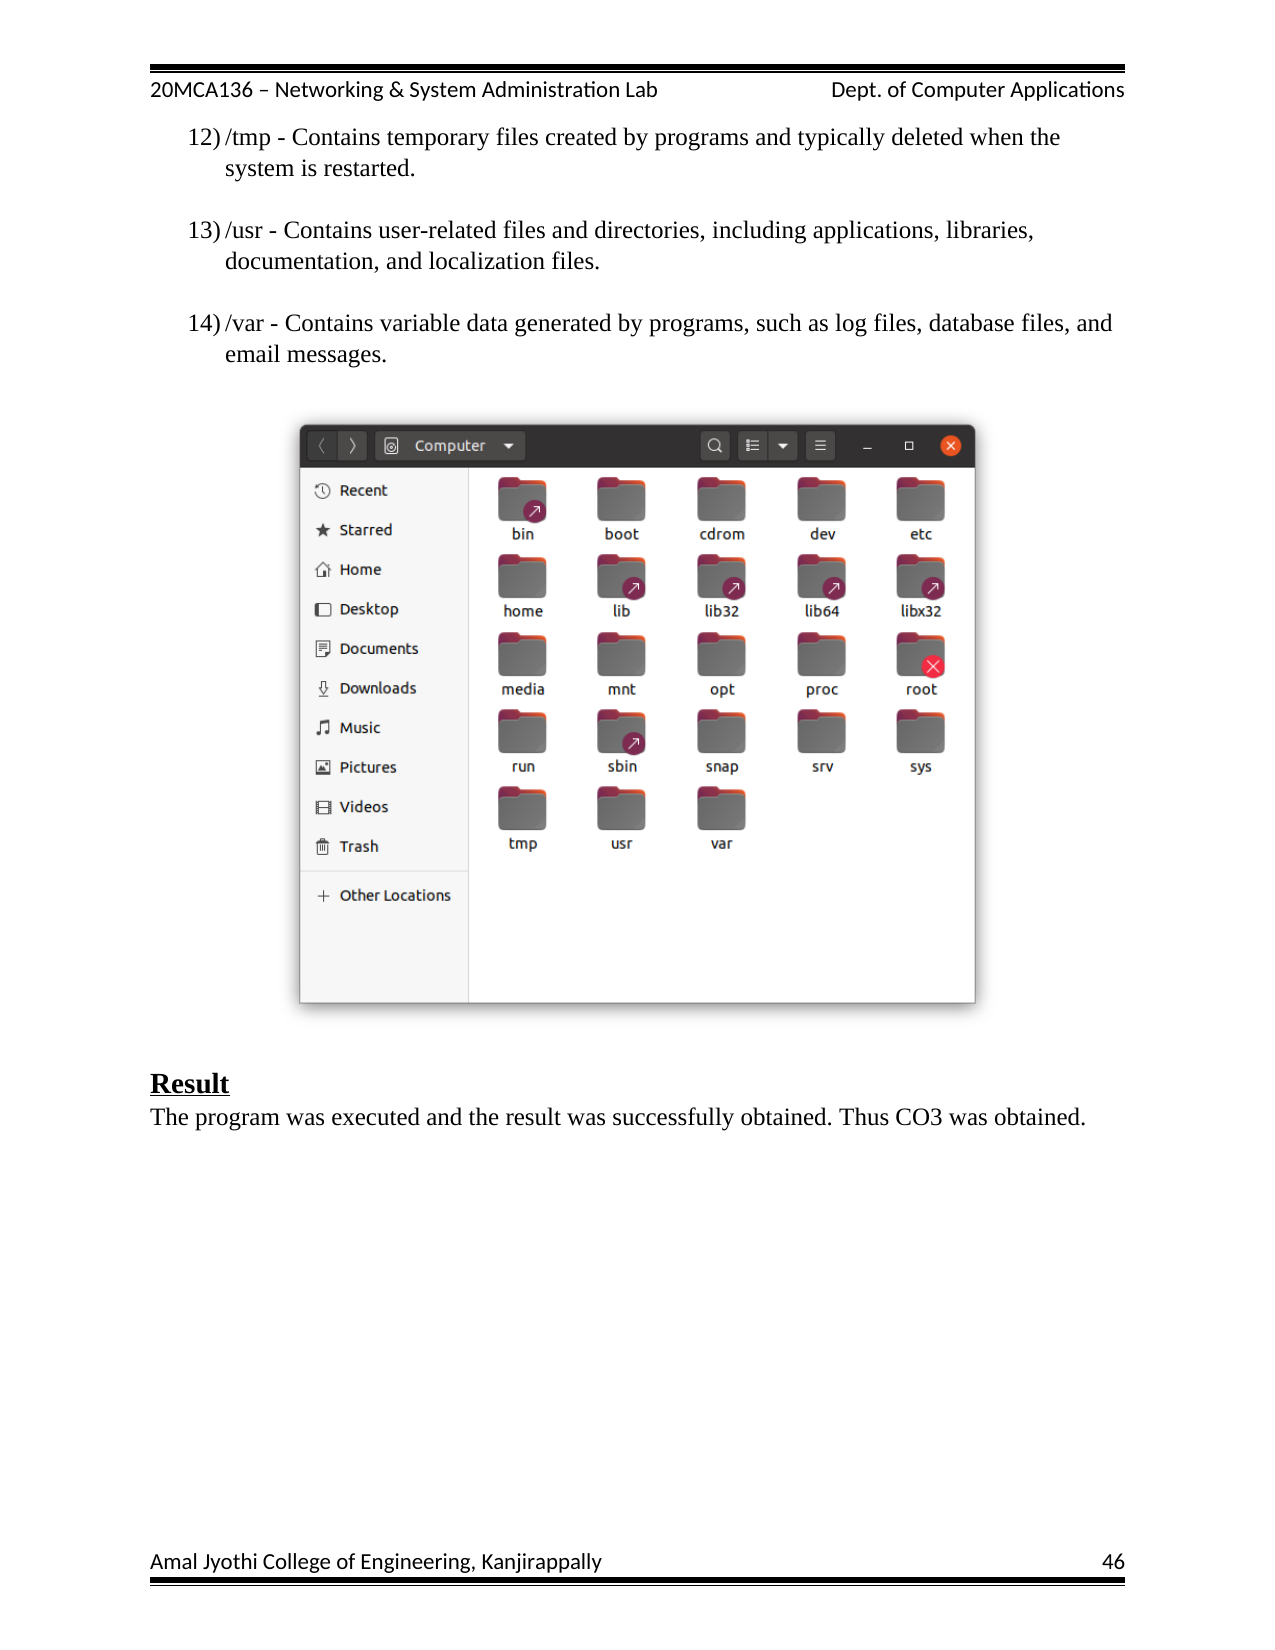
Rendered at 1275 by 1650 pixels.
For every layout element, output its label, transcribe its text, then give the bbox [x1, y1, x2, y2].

list /tmp - Contains temporary files created by programs and typically deleted when the system is restarted. [187, 122, 1125, 182]
picture [273, 401, 1002, 1033]
text Result [150, 1066, 1125, 1099]
list /var - Contains variable data generated by programs, such as log files, database files, and email messages. [187, 308, 1125, 368]
list /usr - Contains user-related files and directories, including applications, libraries, documentation, and localization files. [187, 215, 1125, 275]
text The program was executed and the result was successfully obtained. Thus CO3 was obtained. [150, 1102, 1125, 1131]
